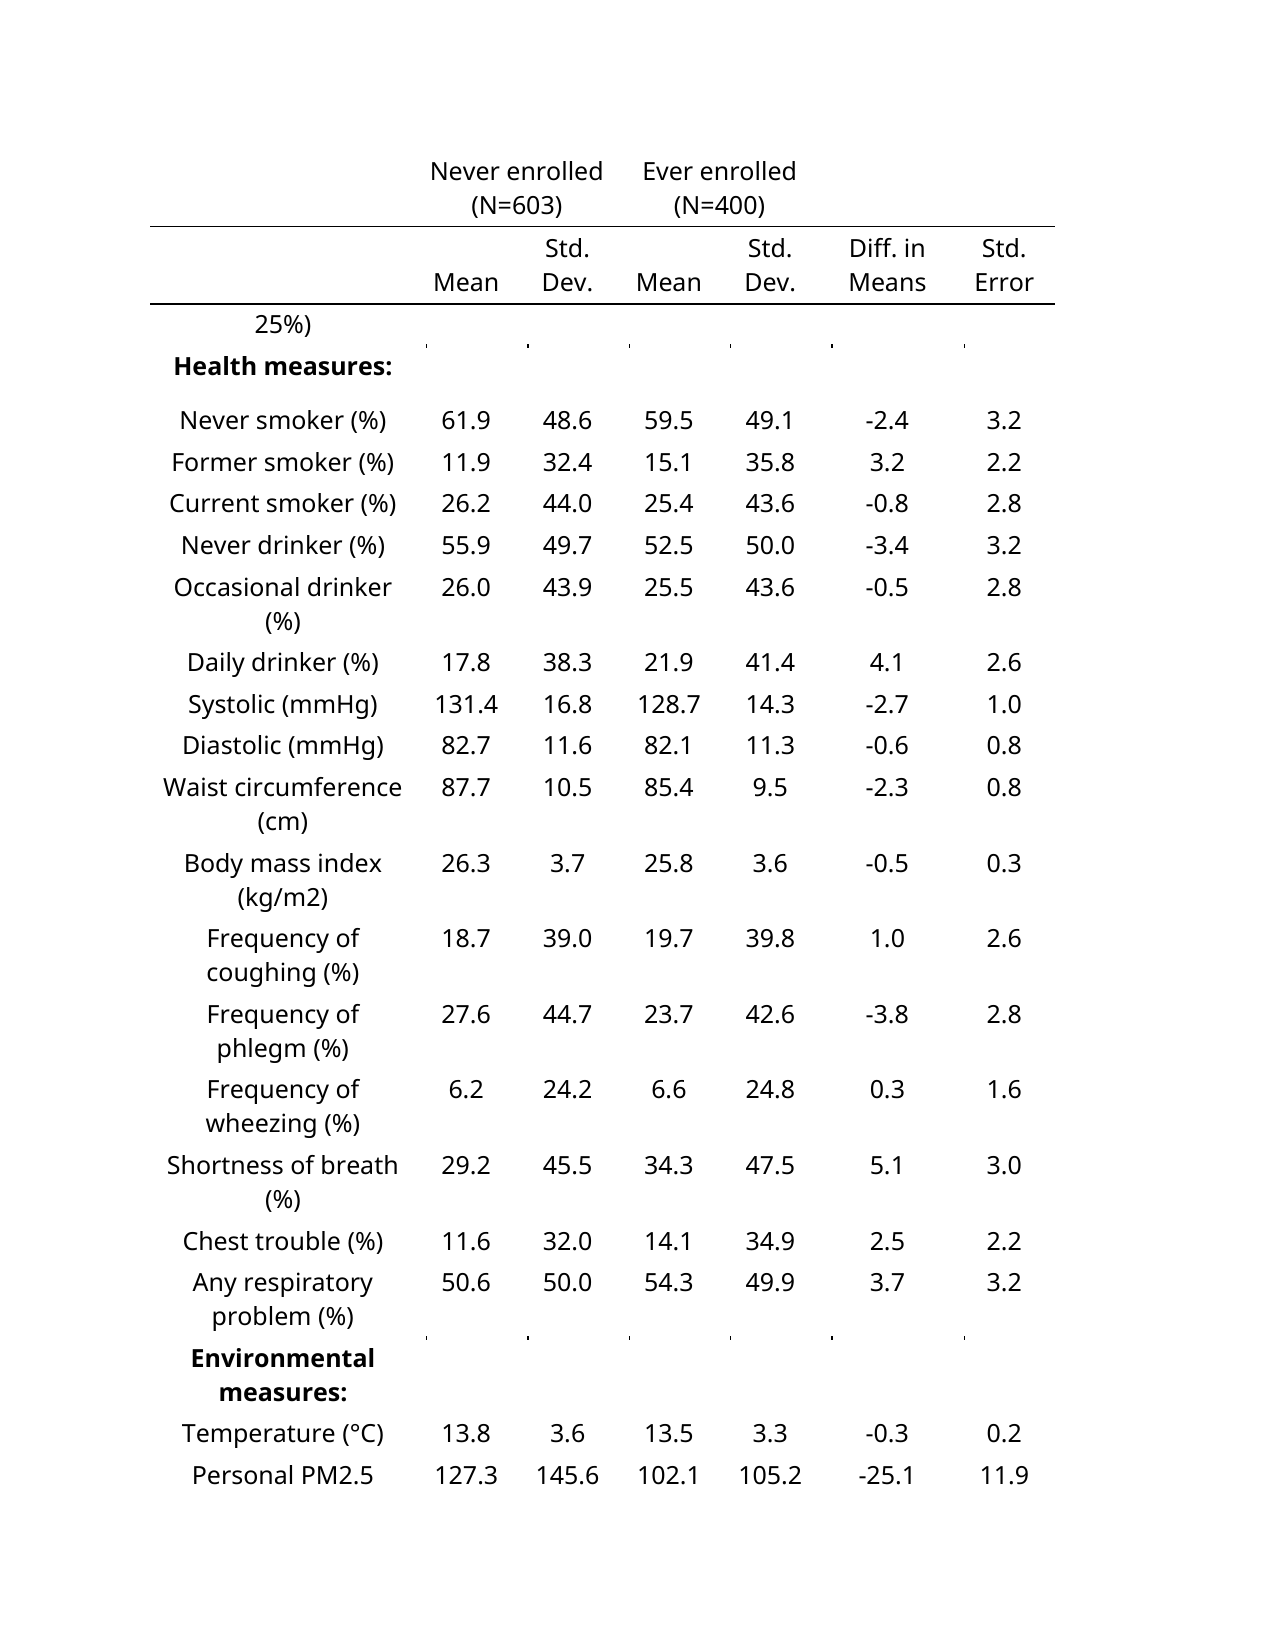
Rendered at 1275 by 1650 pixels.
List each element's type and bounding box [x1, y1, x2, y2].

table_header [139, 150, 1114, 1496]
